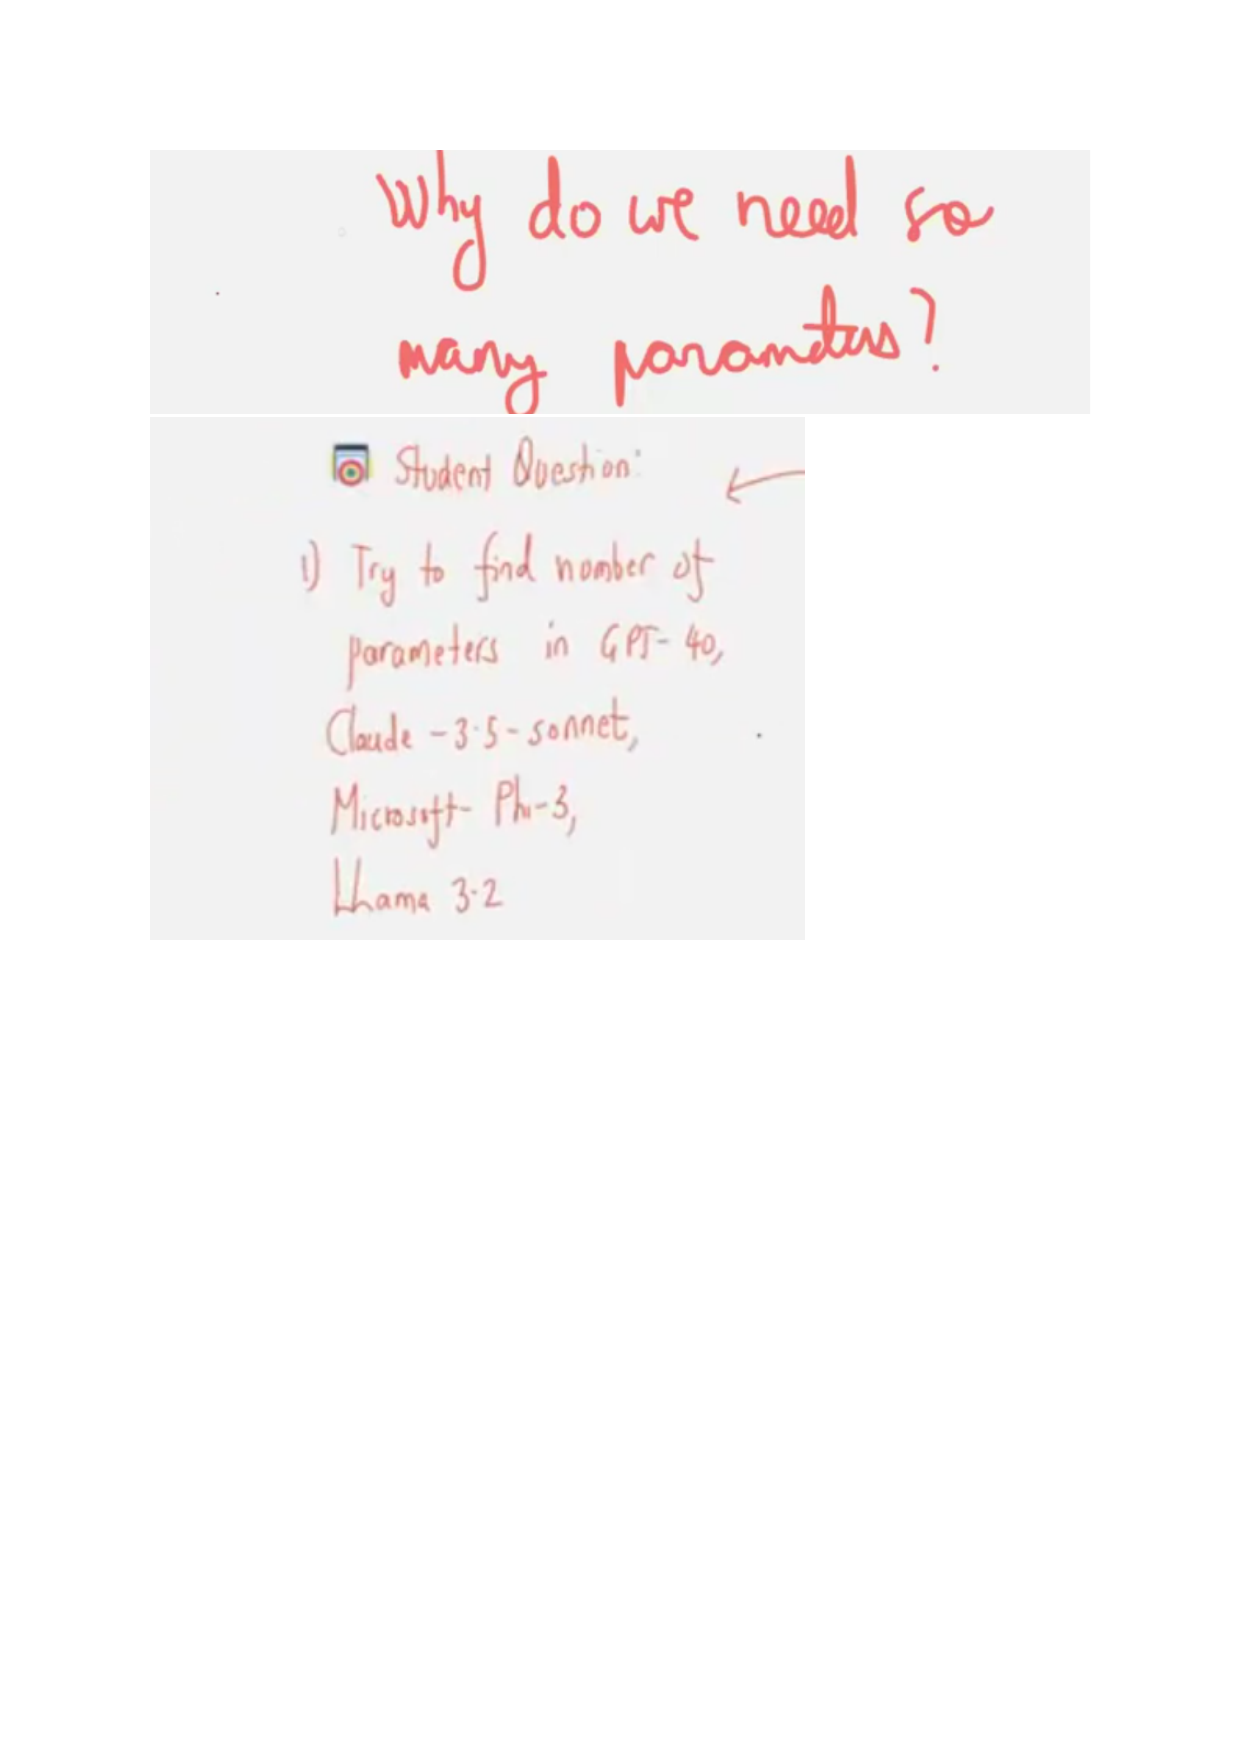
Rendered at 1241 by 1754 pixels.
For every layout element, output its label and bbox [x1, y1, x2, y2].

picture [150, 150, 1091, 414]
picture [150, 417, 805, 940]
